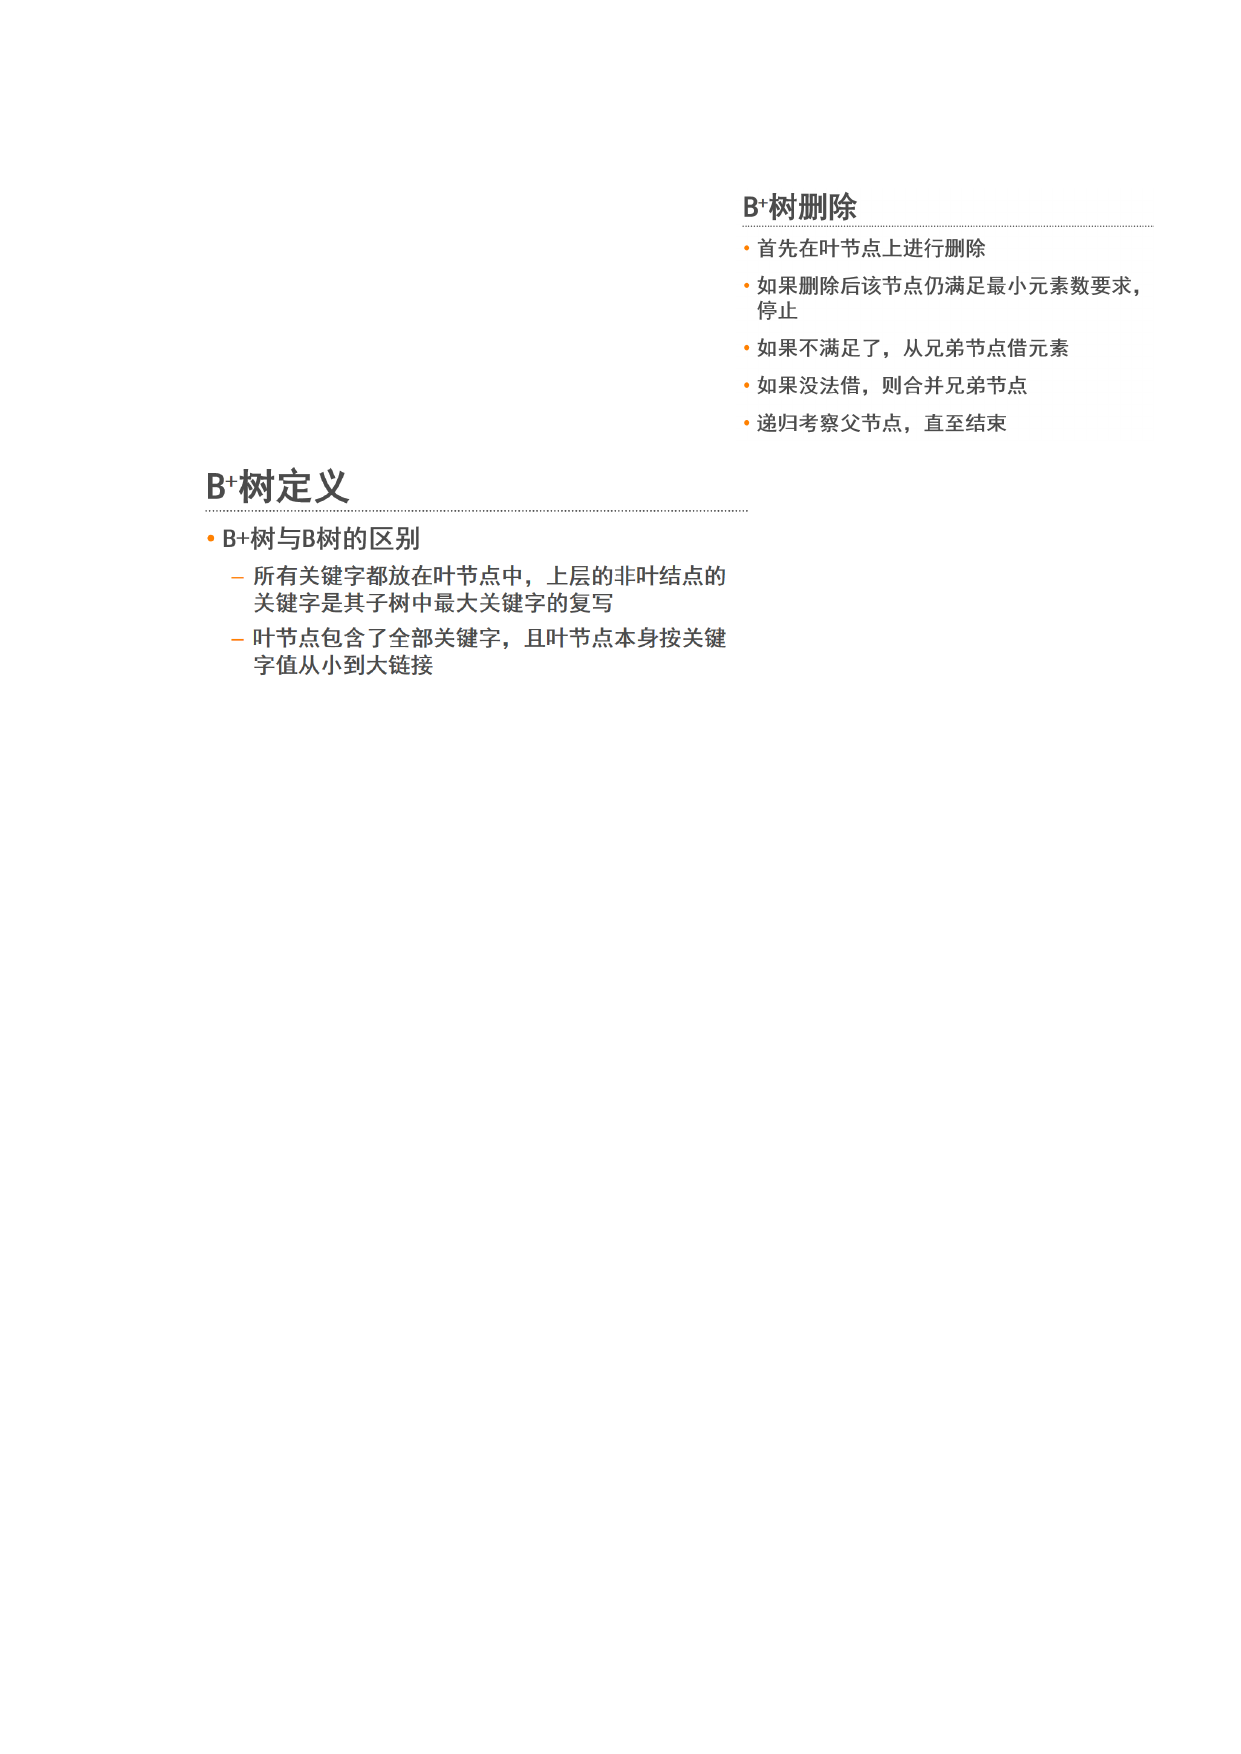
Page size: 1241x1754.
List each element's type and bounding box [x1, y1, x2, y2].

picture [187, 454, 753, 691]
picture [736, 188, 1154, 441]
